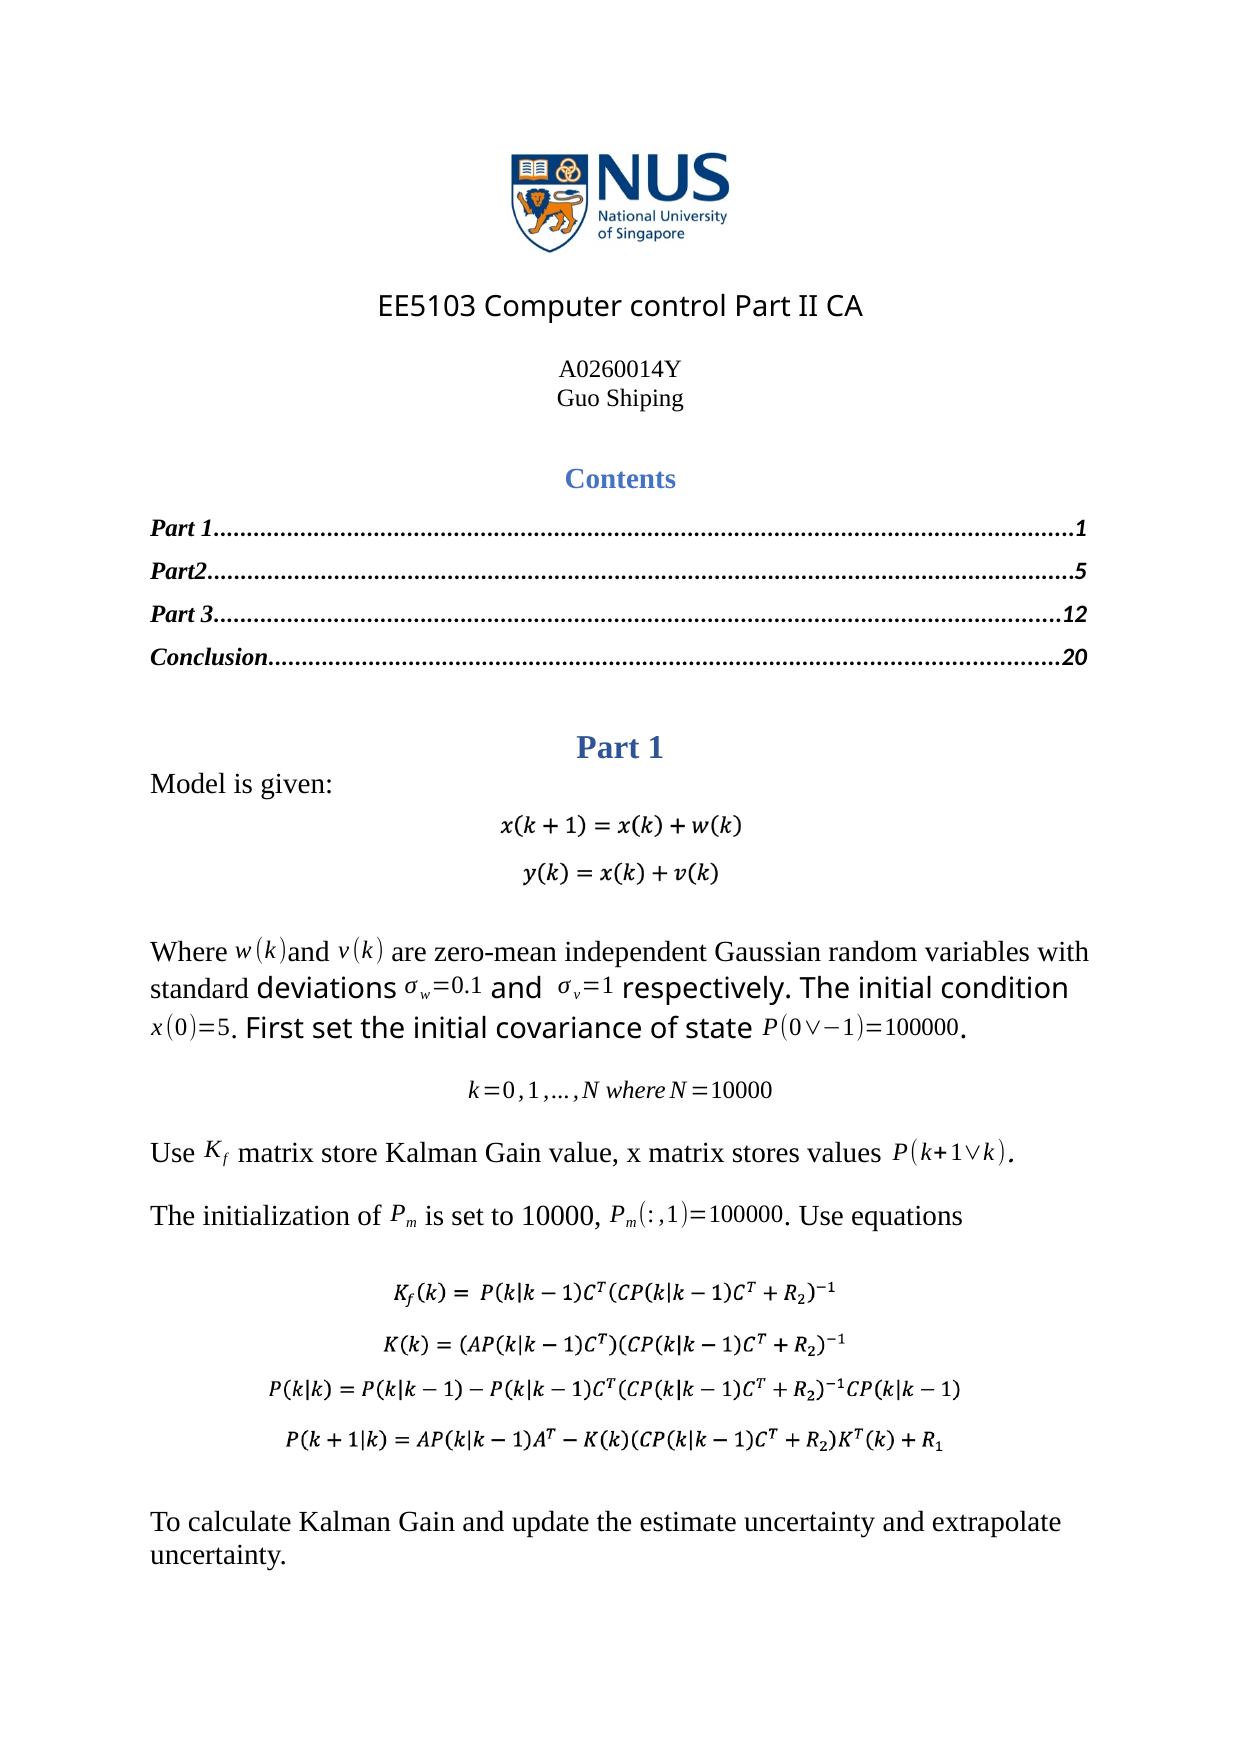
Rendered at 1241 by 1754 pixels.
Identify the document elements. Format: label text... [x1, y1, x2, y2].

picture [476, 799, 764, 905]
text To calculate Kalman Gain and update the estimate uncertainty and extrapolate uncertainty. [150, 1504, 1090, 1571]
text Use matrix store Kalman Gain value, x matrix stores values . [150, 1134, 1090, 1169]
text The initialization of is set to 10000, . Use equations [150, 1198, 1090, 1232]
text Where and are zero-mean independent Gaussian random variables with standard deviations and respectively. The initial condition . First set the initial covariance of state . [150, 934, 1090, 1047]
text A0260014Y [150, 354, 1090, 383]
subtitle Part 1 [150, 728, 1090, 766]
text Guo Shiping [150, 383, 1090, 411]
text EE5103 Computer control Part II CA [150, 285, 1090, 325]
picture [464, 150, 776, 256]
text Model is given: [150, 766, 1090, 799]
picture [261, 1265, 979, 1471]
